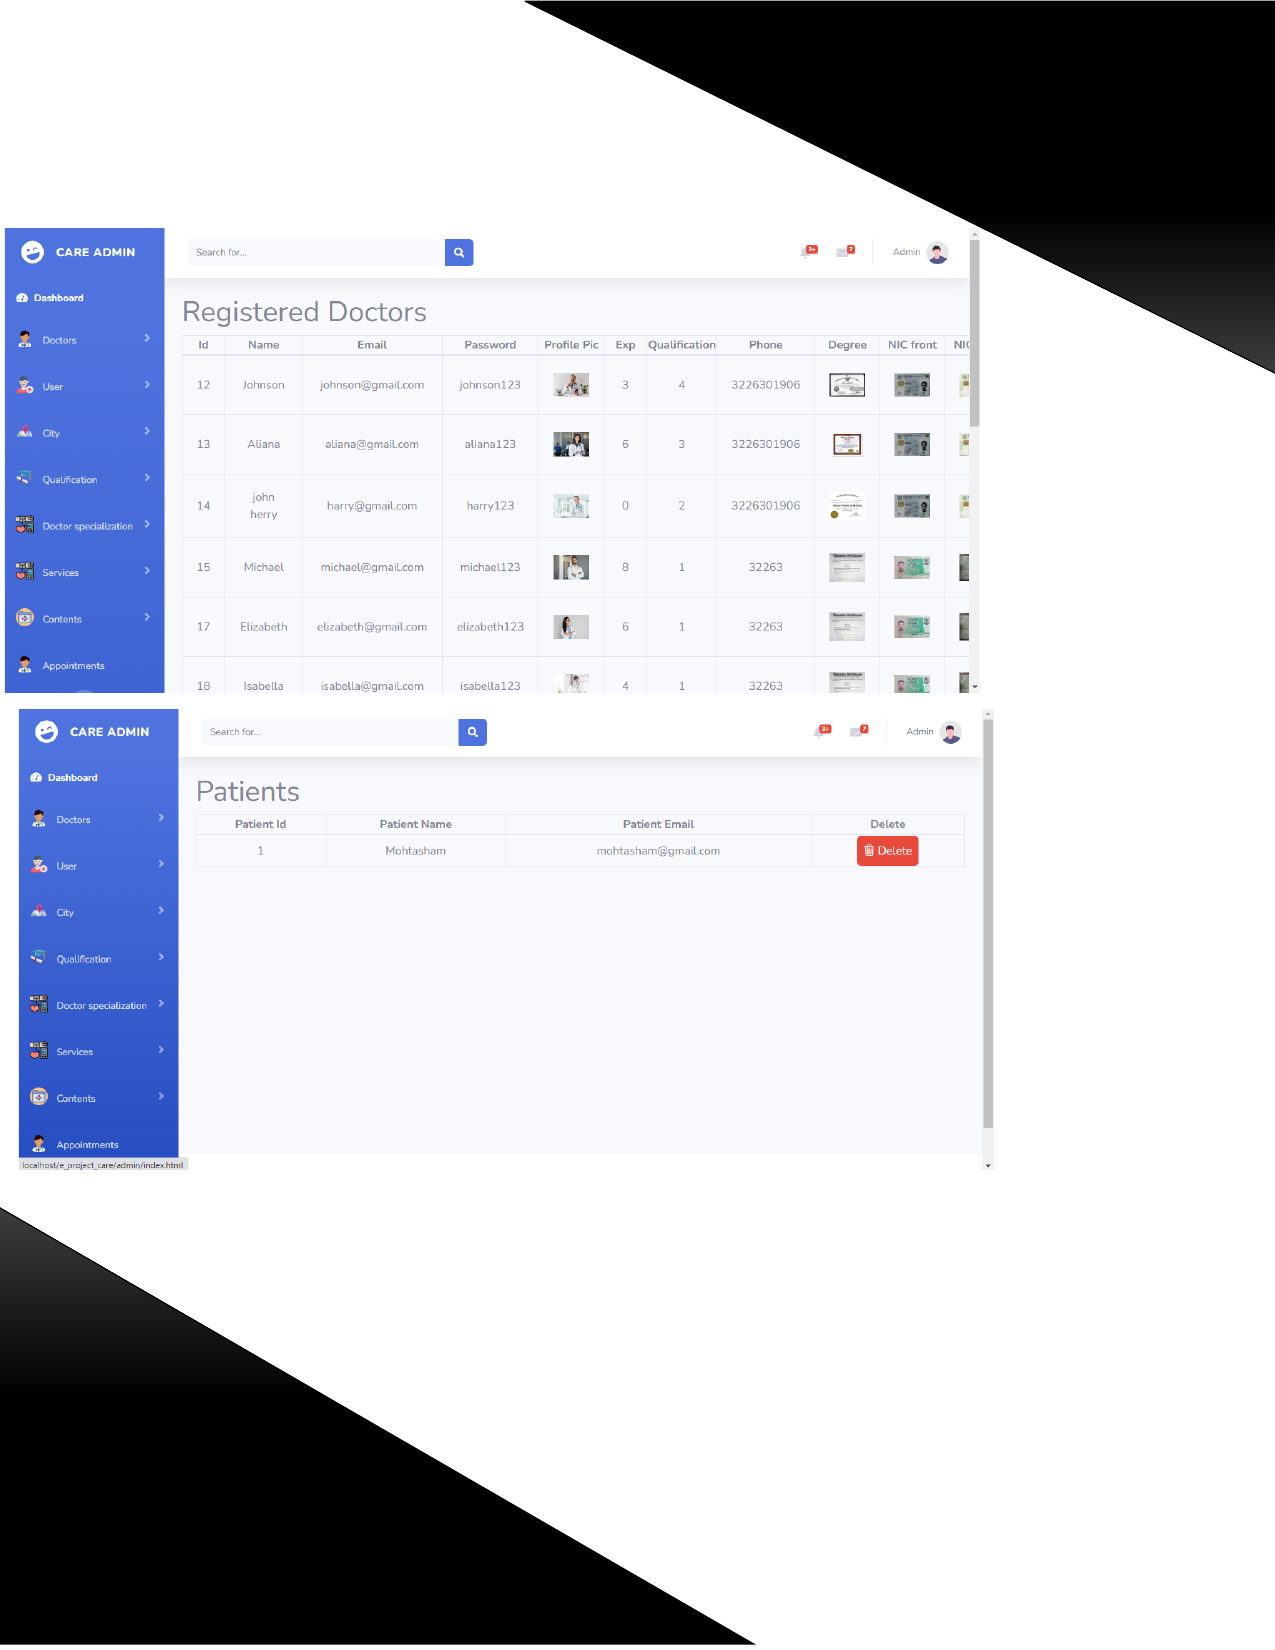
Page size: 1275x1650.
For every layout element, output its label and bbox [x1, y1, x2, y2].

picture [4, 228, 980, 693]
picture [18, 709, 994, 1170]
